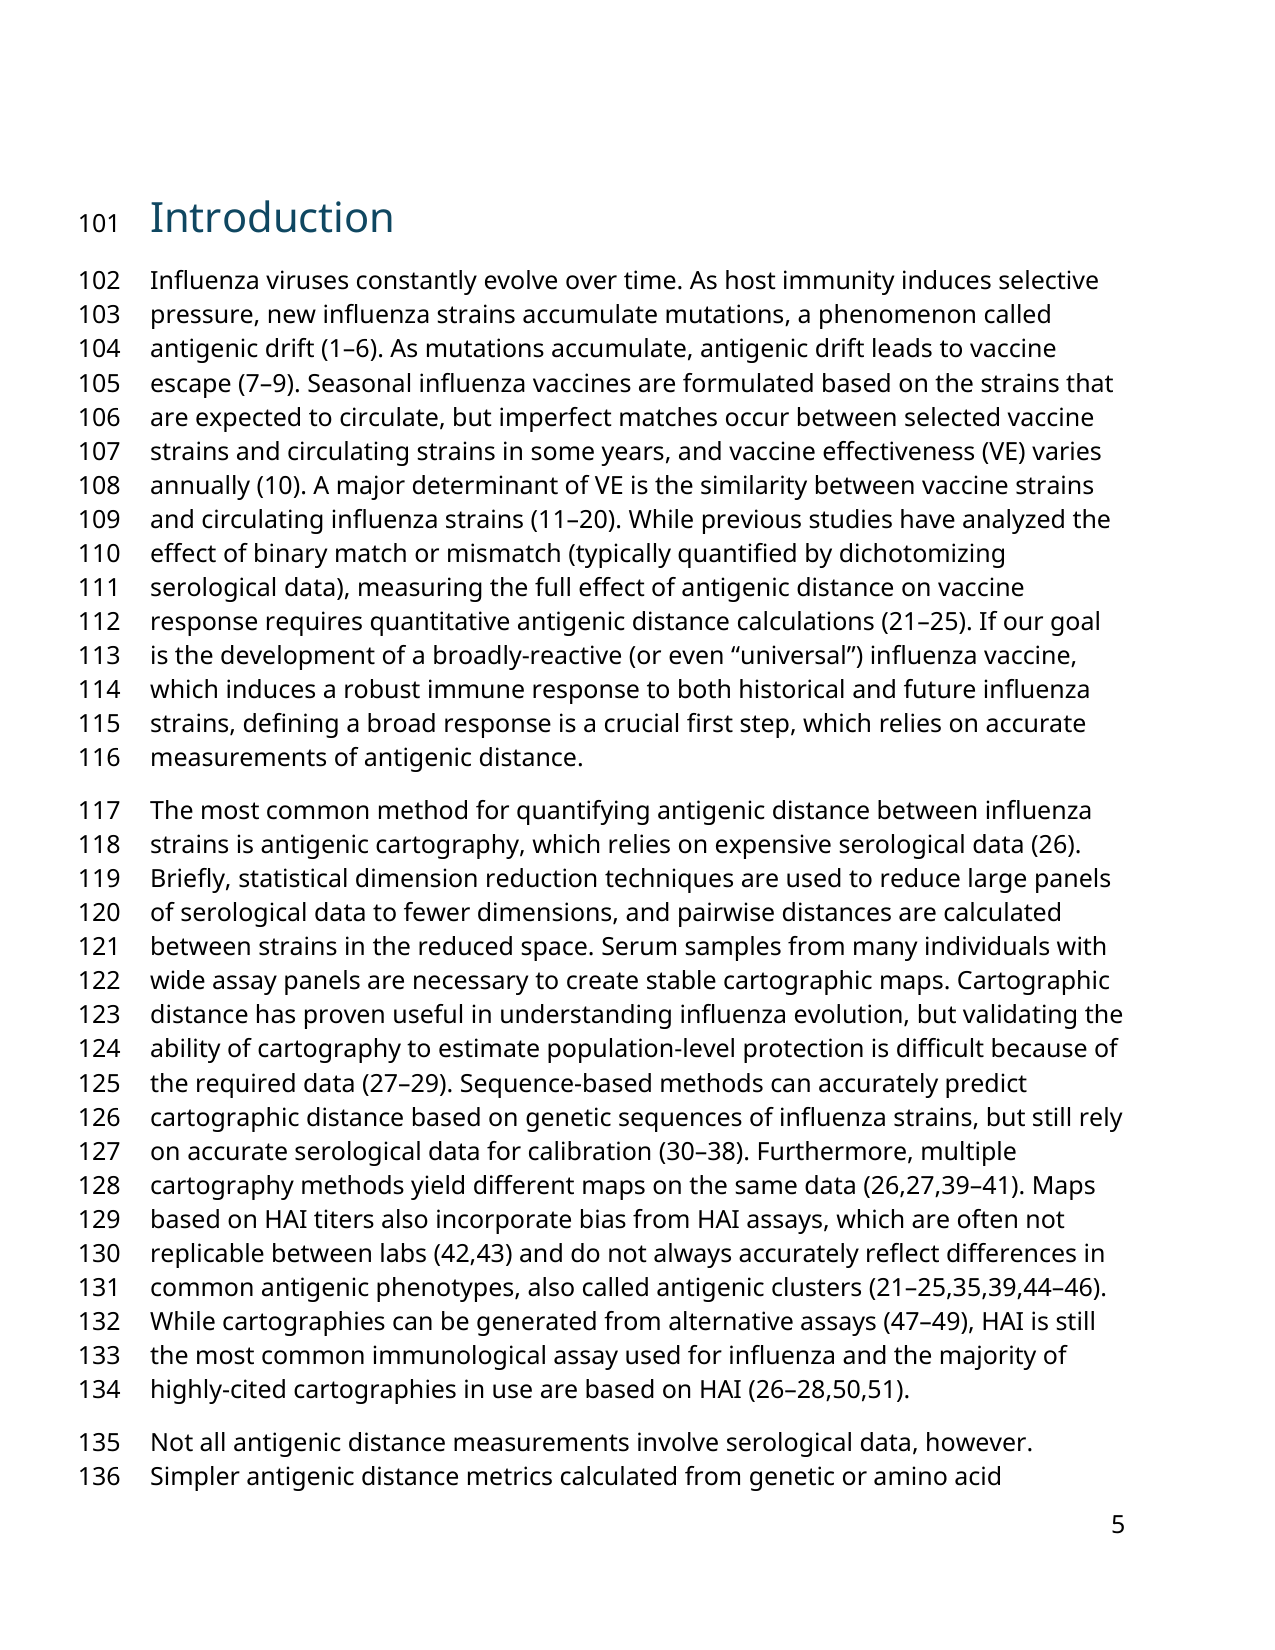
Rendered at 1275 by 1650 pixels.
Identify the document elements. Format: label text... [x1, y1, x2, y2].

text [150, 1424, 1125, 1493]
subtitle Introduction [150, 187, 1125, 244]
text Influenza viruses constantly evolve over time. As host immunity induces selective pressure, new influenza strains accumulate mutations, a phenomenon called antigenic drift (1–6). As mutations accumulate, antigenic drift leads to vaccine escape (7–9). Seasonal influenza vaccines are formulated based on the strains that are expected to circulate, but imperfect matches occur between selected vaccine strains and circulating strains in some years, and vaccine effectiveness (VE) varies annually (10). A major determinant of VE is the similarity between vaccine strains and circulating influenza strains (11–20). While previous studies have analyzed the effect of binary match or mismatch (typically quantified by dichotomizing serological data), measuring the full effect of antigenic distance on vaccine response requires quantitative antigenic distance calculations (21–25). If our goal is the development of a broadly-reactive (or even “universal”) influenza vaccine, which induces a robust immune response to both historical and future influenza strains, defining a broad response is a crucial first step, which relies on accurate measurements of antigenic distance. [150, 263, 1125, 774]
text The most common method for quantifying antigenic distance between influenza strains is antigenic cartography, which relies on expensive serological data (26). Briefly, statistical dimension reduction techniques are used to reduce large panels of serological data to fewer dimensions, and pairwise distances are calculated between strains in the reduced space. Serum samples from many individuals with wide assay panels are necessary to create stable cartographic maps. Cartographic distance has proven useful in understanding influenza evolution, but validating the ability of cartography to estimate population-level protection is difficult because of the required data (27–29). Sequence-based methods can accurately predict cartographic distance based on genetic sequences of influenza strains, but still rely on accurate serological data for calibration (30–38). Furthermore, multiple cartography methods yield different maps on the same data (26,27,39–41). Maps based on HAI titers also incorporate bias from HAI assays, which are often not replicable between labs (42,43) and do not always accurately reflect differences in common antigenic phenotypes, also called antigenic clusters (21–25,35,39,44–46). While cartographies can be generated from alternative assays (47–49), HAI is still the most common immunological assay used for influenza and the majority of highly-cited cartographies in use are based on HAI (26–28,50,51). [150, 793, 1125, 1406]
